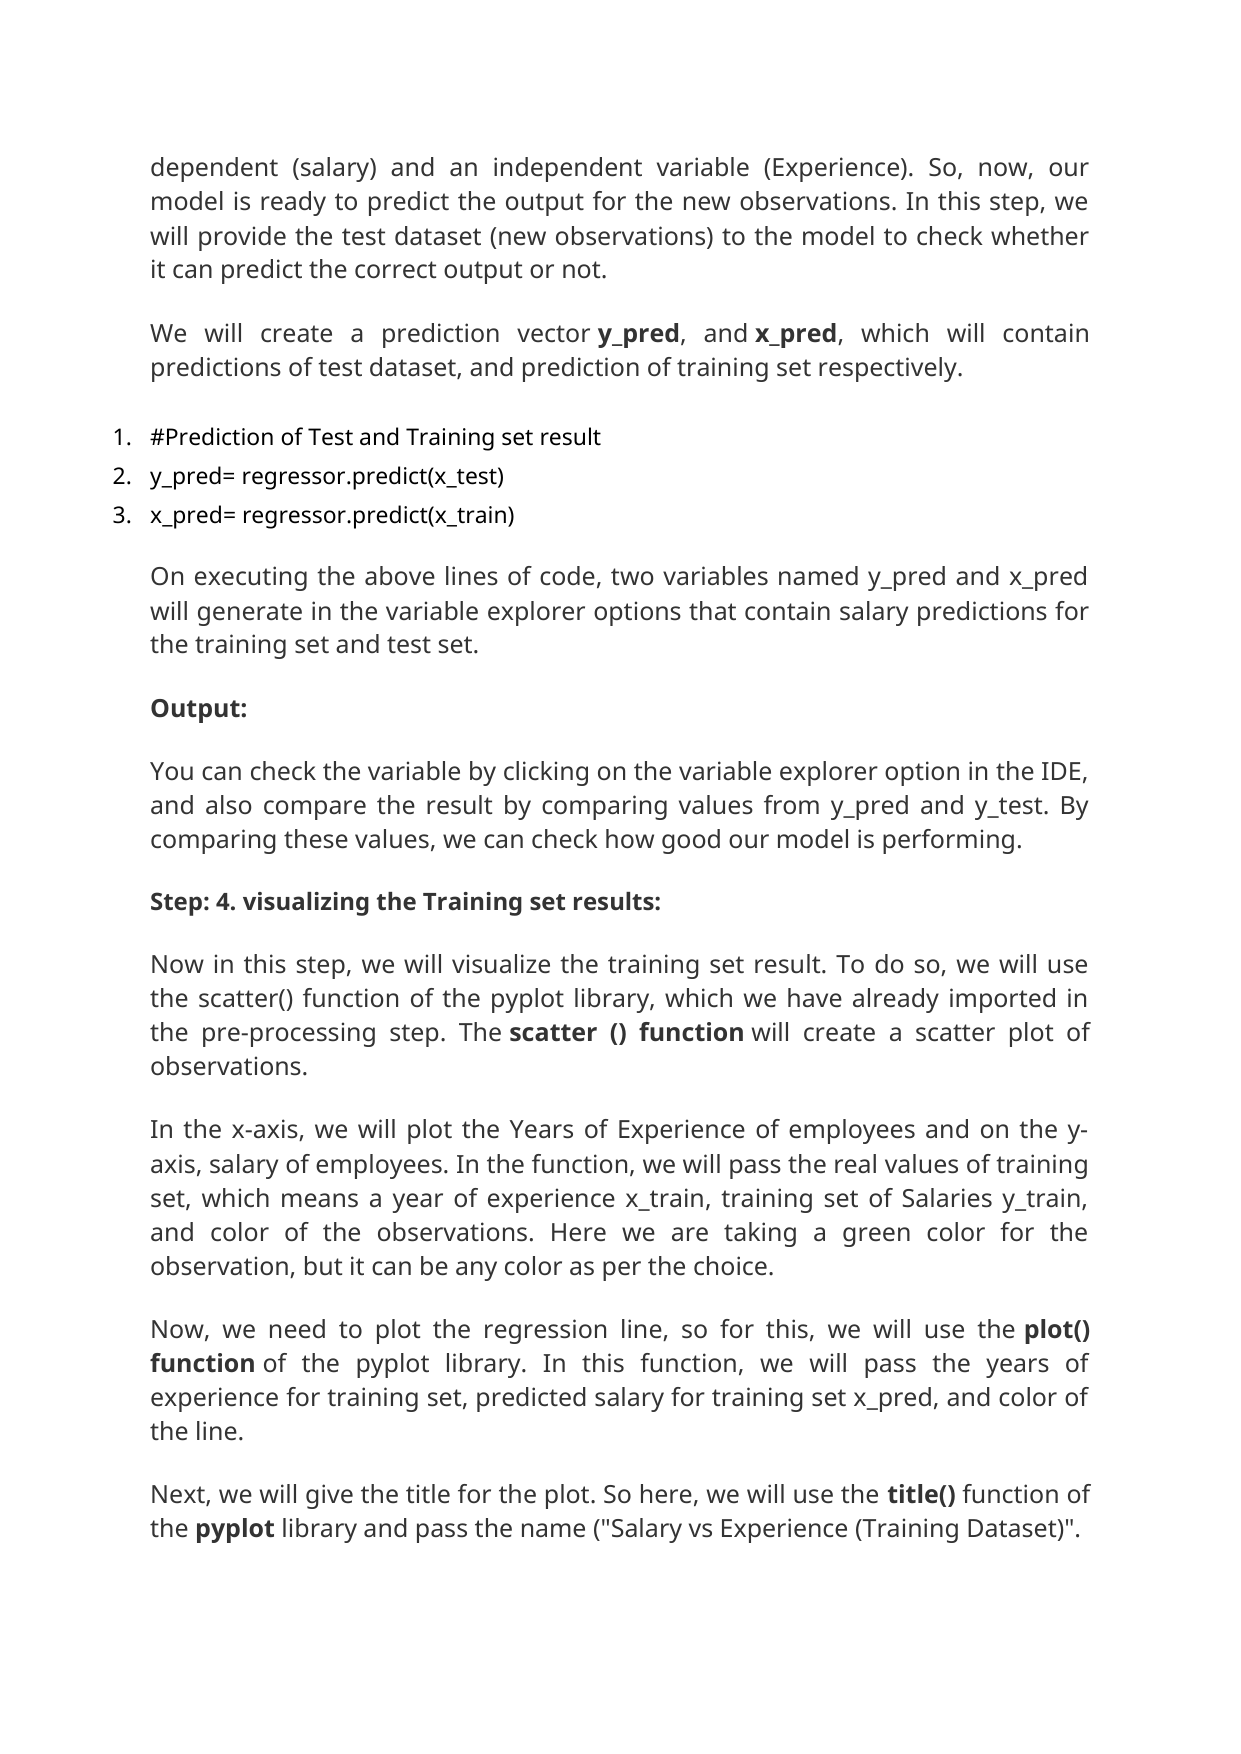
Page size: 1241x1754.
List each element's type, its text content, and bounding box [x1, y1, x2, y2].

list y_pred= regressor.predict(x_test) [112, 452, 1090, 491]
text We will create a prediction vector y_pred, and x_pred, which will contain predictions of test dataset, and prediction of training set respectively. [150, 315, 1090, 383]
text Next, we will give the title for the plot. So here, we will use the title() function of the pyplot library and pass the name ("Salary vs Experience (Training Dataset)". [150, 1477, 1090, 1545]
text On executing the above lines of code, two variables named y_pred and x_pred will generate in the variable explorer options that contain salary predictions for the training set and test set. [150, 559, 1090, 661]
text Output: [150, 690, 1090, 724]
text dependent (salary) and an independent variable (Experience). So, now, our model is ready to predict the output for the new observations. In this step, we will provide the test dataset (new observations) to the model to check whether it can predict the correct output or not. [150, 150, 1090, 286]
list #Prediction of Test and Training set result [112, 413, 1090, 452]
text In the x-axis, we will plot the Years of Experience of employees and on the y-axis, salary of employees. In the function, we will pass the real values of training set, which means a year of experience x_train, training set of Salaries y_train, and color of the observations. Here we are taking a green color for the observation, but it can be any color as per the choice. [150, 1112, 1090, 1282]
text Now, we need to plot the regression line, so for this, we will use the plot() function of the pyplot library. In this function, we will pass the years of experience for training set, predicted salary for training set x_pred, and color of the line. [150, 1312, 1090, 1448]
list x_pred= regressor.predict(x_train) [112, 491, 1090, 530]
text Step: 4. visualizing the Training set results: [150, 885, 1090, 918]
text Now in this step, we will visualize the training set result. To do so, we will use the scatter() function of the pyplot library, which we have already imported in the pre-processing step. The scatter () function will create a scatter plot of observations. [150, 947, 1090, 1083]
text You can check the variable by clicking on the variable explorer option in the IDE, and also compare the result by comparing values from y_pred and y_test. By comparing these values, we can check how good our model is performing. [150, 754, 1090, 856]
